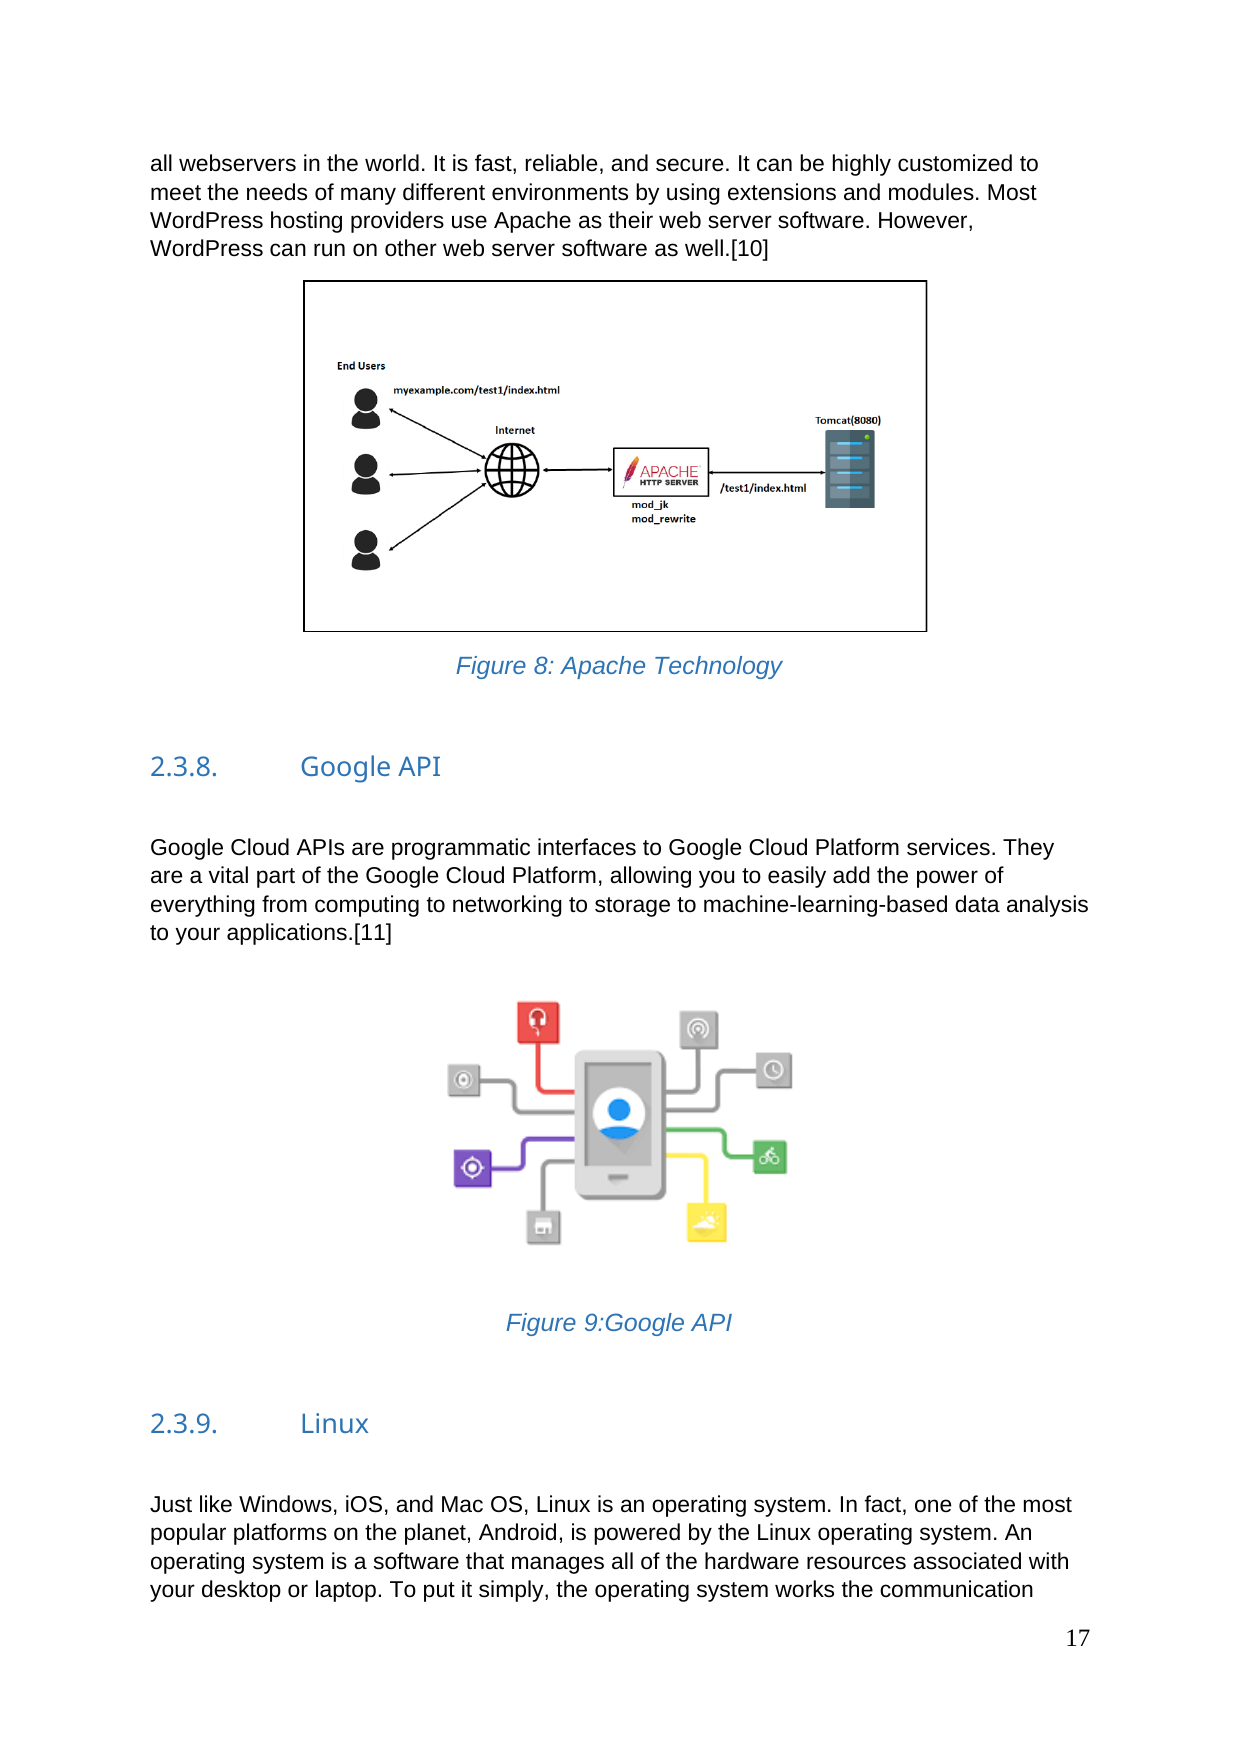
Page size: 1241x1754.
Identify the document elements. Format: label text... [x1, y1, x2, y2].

subtitle 2.3.8. Google API [150, 747, 1090, 784]
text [150, 1491, 1090, 1602]
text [150, 150, 1090, 262]
picture [303, 280, 938, 632]
text Google Cloud APIs are programmatic interfaces to Google Cloud Platform services. They are a vital part of the Google Cloud Platform, allowing you to easily add the power of everything from computing to networking to storage to machine-learning-based data analysis to your applications.[11] [150, 834, 1090, 945]
text Figure 9:Google API [150, 1308, 1090, 1336]
picture [416, 964, 825, 1289]
text Figure 8: Apache Technology [150, 651, 1090, 679]
subtitle 2.3.9. Linux [150, 1404, 1090, 1441]
